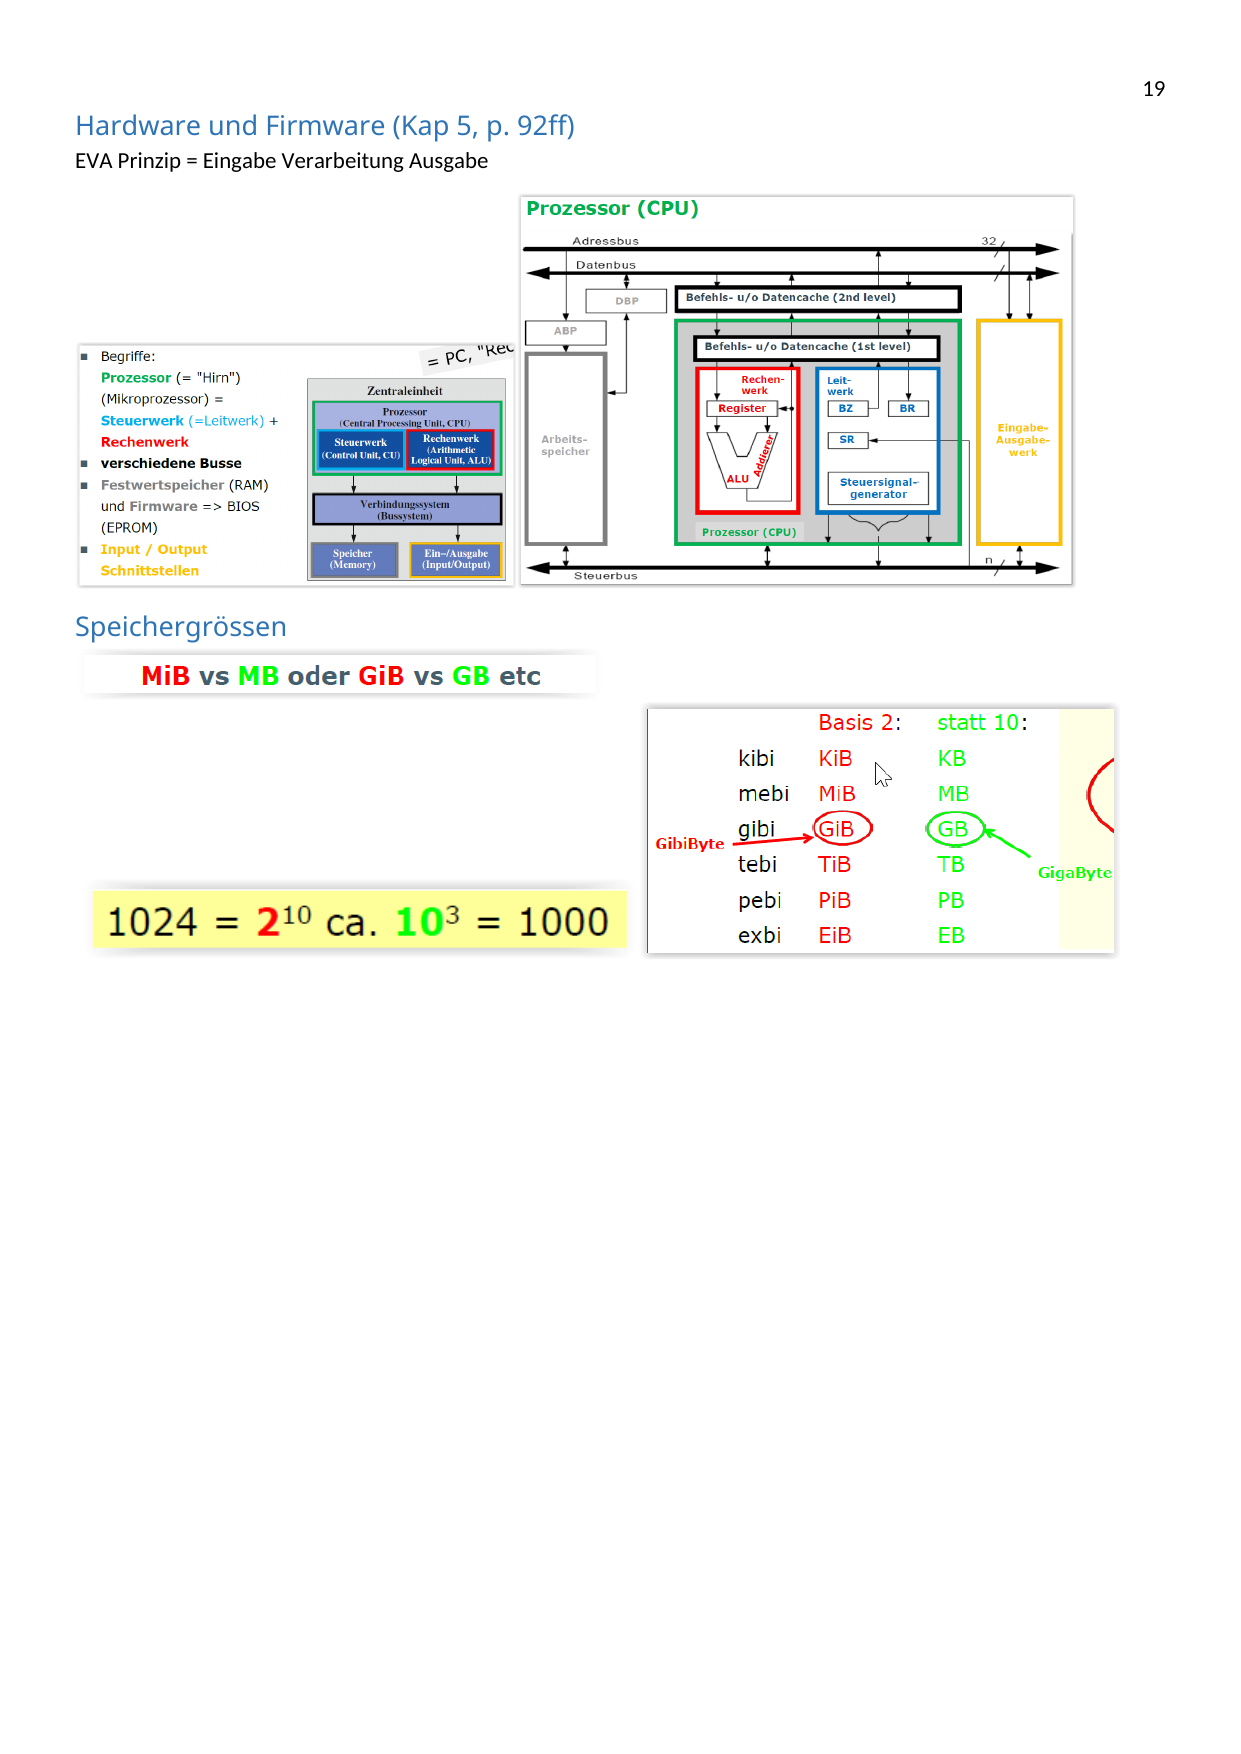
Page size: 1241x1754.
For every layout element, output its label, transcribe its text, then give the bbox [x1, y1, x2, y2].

picture [75, 646, 603, 701]
subtitle Hardware und Firmware (Kap 5, p. 92ff) [75, 106, 1165, 143]
picture [75, 192, 1077, 589]
subtitle Speichergrössen [75, 607, 1165, 644]
picture [80, 700, 1121, 960]
text EVA Prinzip = Eingabe Verarbeitung Ausgabe [75, 146, 1165, 174]
